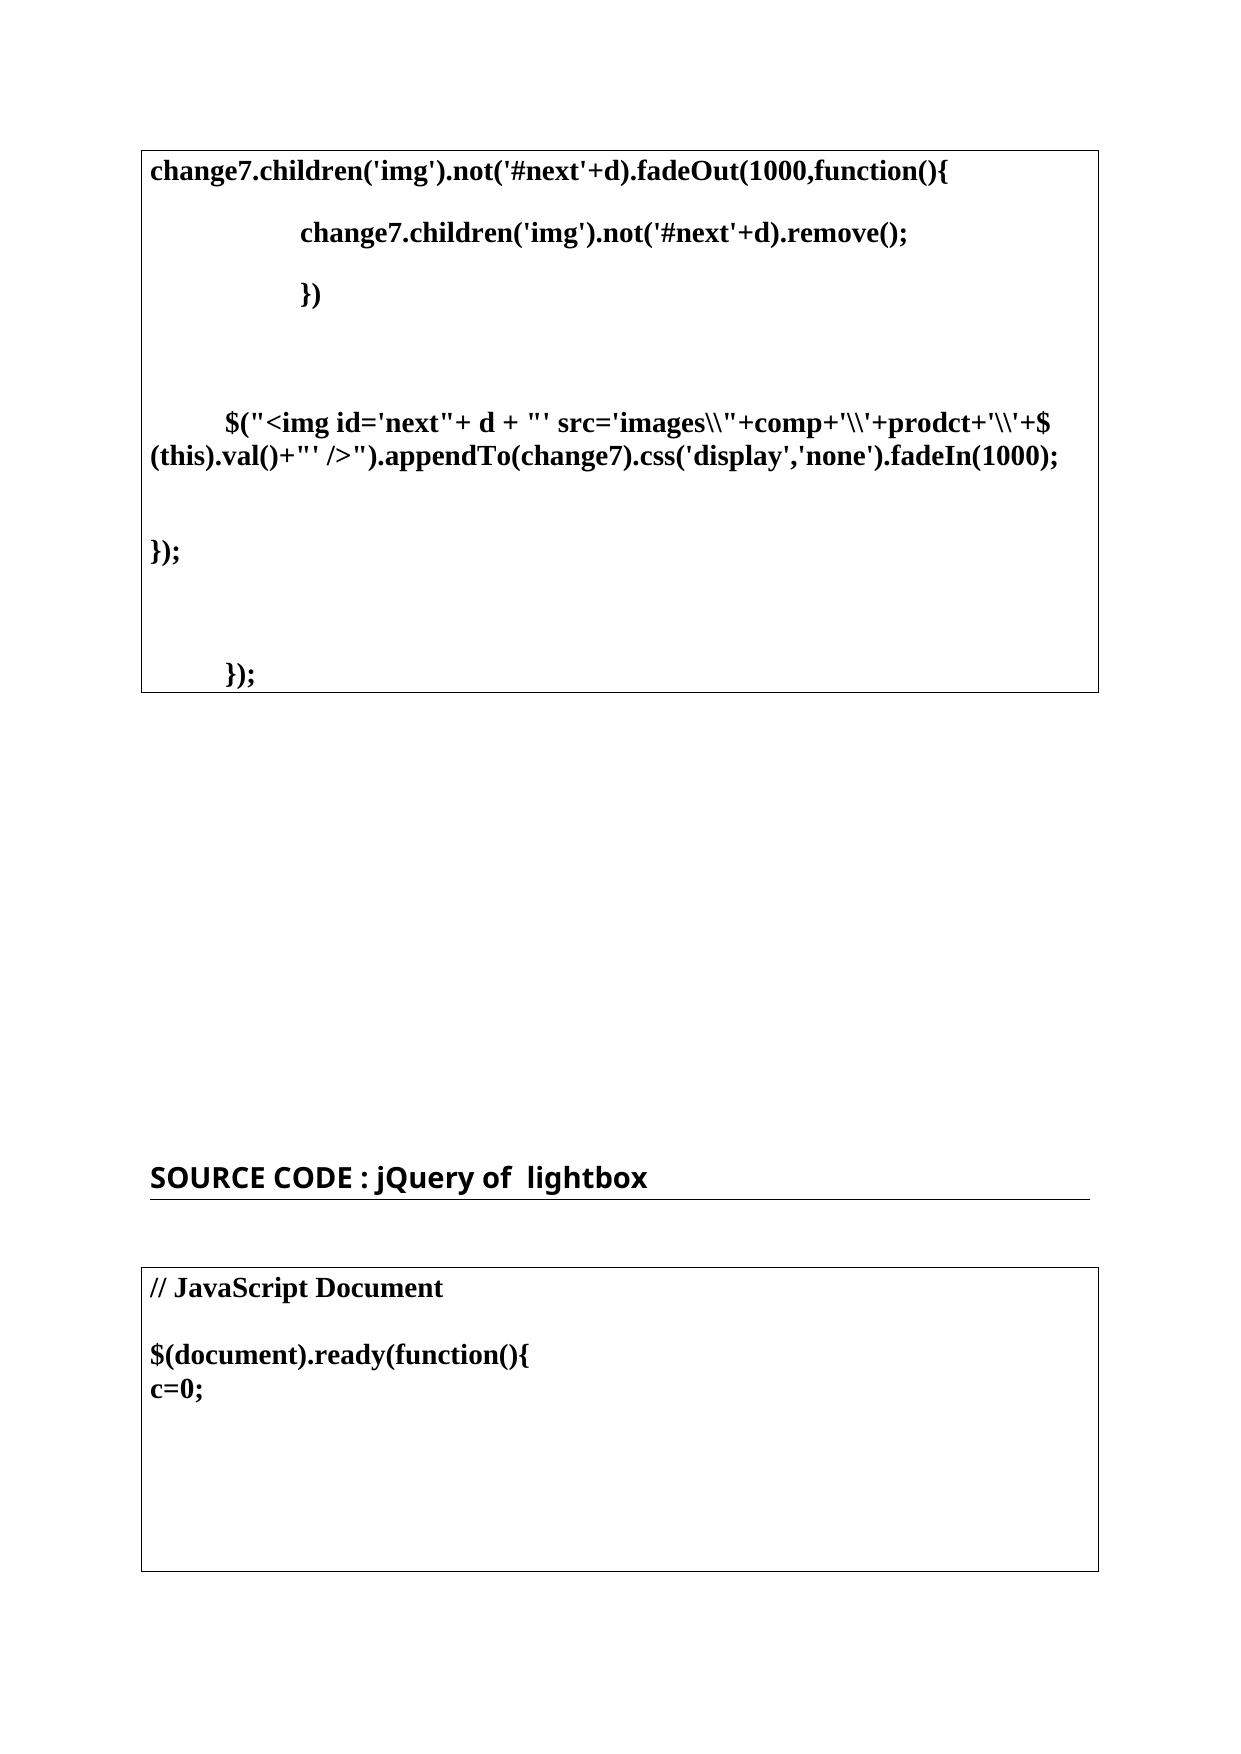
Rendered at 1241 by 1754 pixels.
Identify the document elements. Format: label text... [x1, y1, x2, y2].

text }) [150, 276, 1090, 310]
text SOURCE CODE : jQuery of lightbox [150, 1157, 1090, 1199]
text }); [150, 533, 1090, 567]
text change7.children('img').not('#next'+d).remove(); [150, 215, 1090, 248]
text c=0; [150, 1371, 1090, 1404]
text change7.children('img').not('#next'+d).fadeOut(1000,function(){ [142, 151, 1098, 187]
text $(document).ready(function(){ [150, 1337, 1090, 1371]
text }); [142, 653, 1098, 692]
text // JavaScript Document [142, 1268, 1098, 1304]
text $("<img id='next"+ d + "' src='images\\"+comp+'\\'+prodct+'\\'+$(this).val()+"' />").appendTo(change7).css('display','none').fadeIn(1000); [150, 405, 1090, 472]
